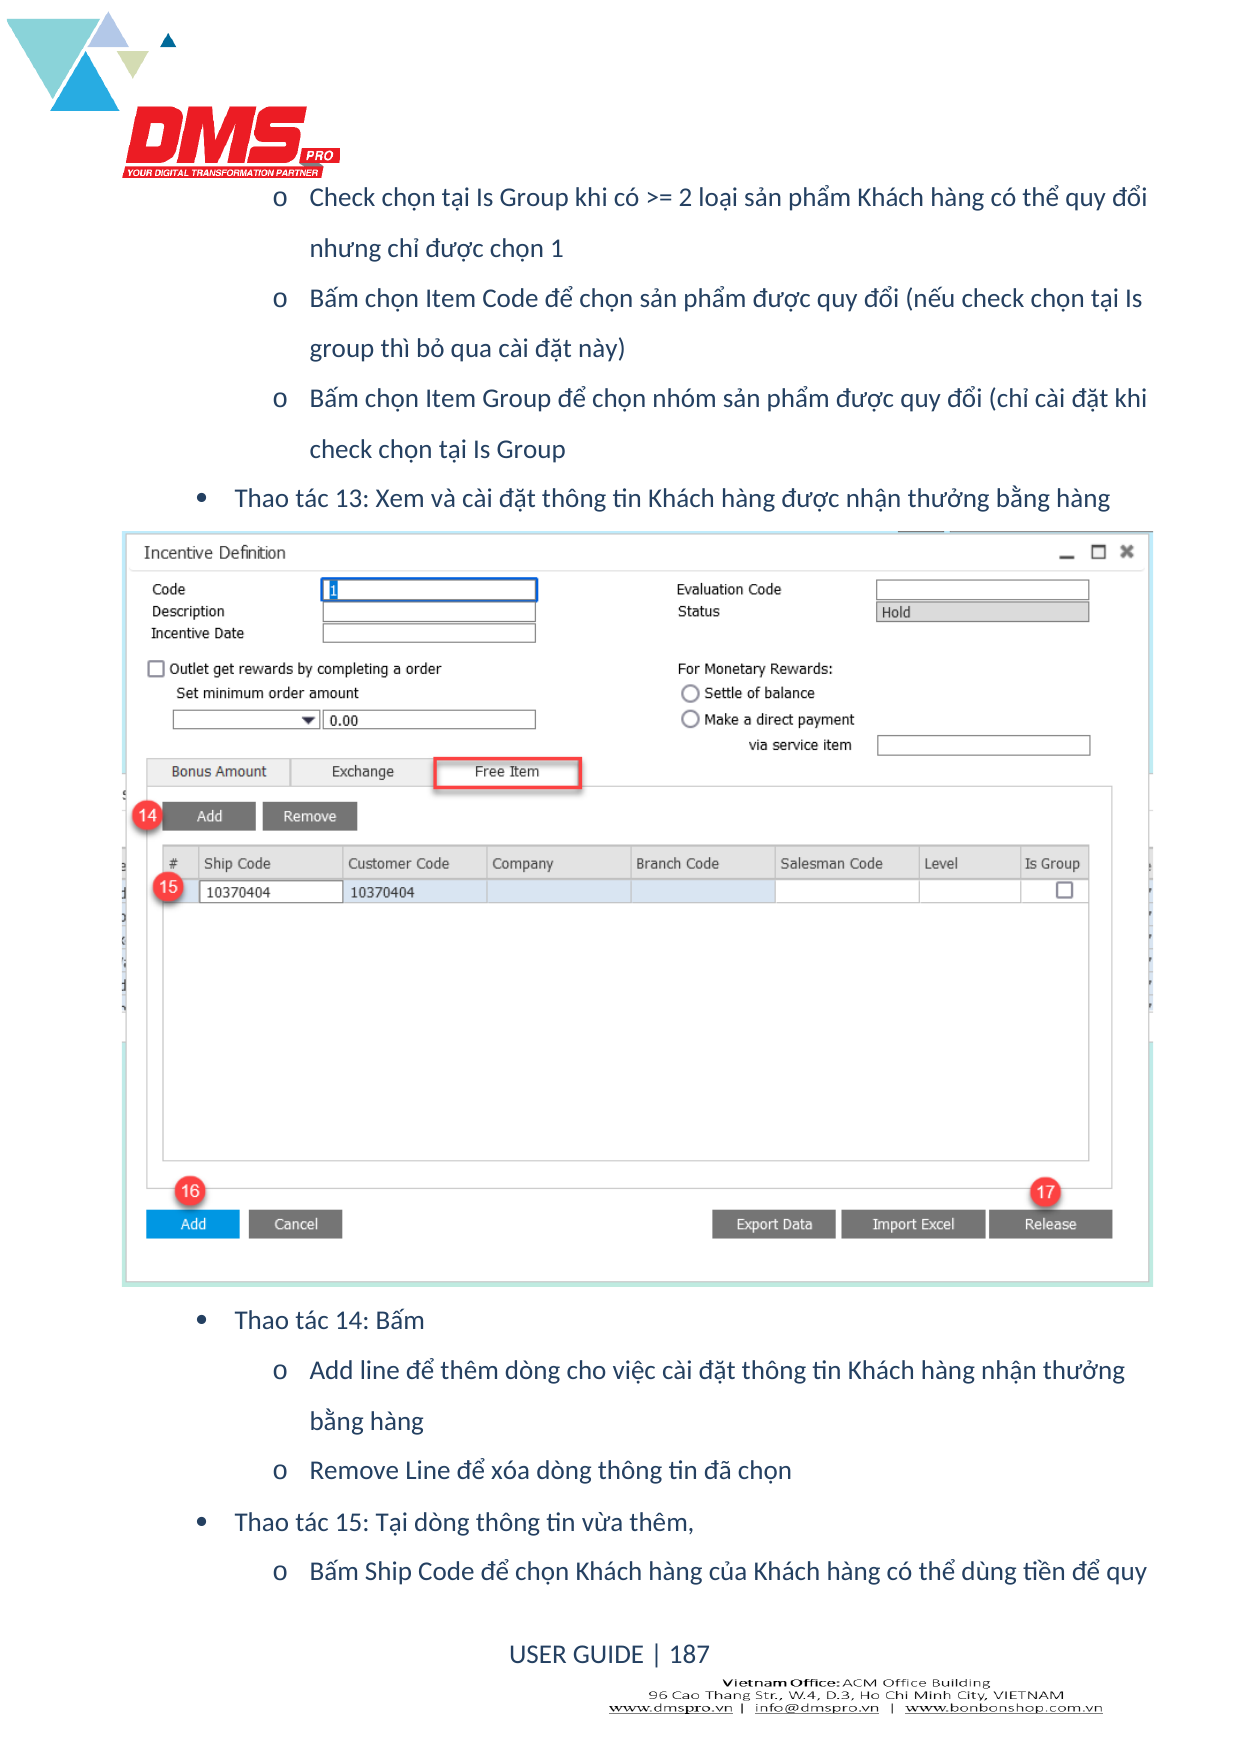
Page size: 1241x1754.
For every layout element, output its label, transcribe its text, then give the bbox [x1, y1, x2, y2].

list Remove Line để xóa dòng thông tin đã chọn [272, 1453, 1153, 1488]
picture [121, 531, 1154, 1287]
list Thao tác 15: Tại dòng thông tin vừa thêm, [197, 1505, 1153, 1538]
list Bấm chọn Item Code để chọn sản phẩm được quy đổi (nếu check chọn tại Is group thì bỏ qua cài đặt này) [272, 281, 1153, 365]
picture [5, 11, 340, 177]
list Check chọn tại Is Group khi có >= 2 loại sản phẩm Khách hàng có thể quy đổi nhưng chỉ được chọn 1 [272, 181, 1153, 264]
list Thao tác 13: Xem và cài đặt thông tin Khách hàng được nhận thưởng bằng hàng [197, 481, 1153, 514]
list Bấm chọn Item Group để chọn nhóm sản phẩm được quy đổi (chỉ cài đặt khi check chọn tại Is Group [272, 381, 1153, 465]
list Add line để thêm dòng cho việc cài đặt thông tin Khách hàng nhận thưởng bằng hàng [272, 1353, 1153, 1437]
list Bấm Ship Code để chọn Khách hàng của Khách hàng có thể dùng tiền để quy đổi thành hàng [272, 1554, 1153, 1589]
list Thao tác 14: Bấm [197, 1303, 1153, 1337]
